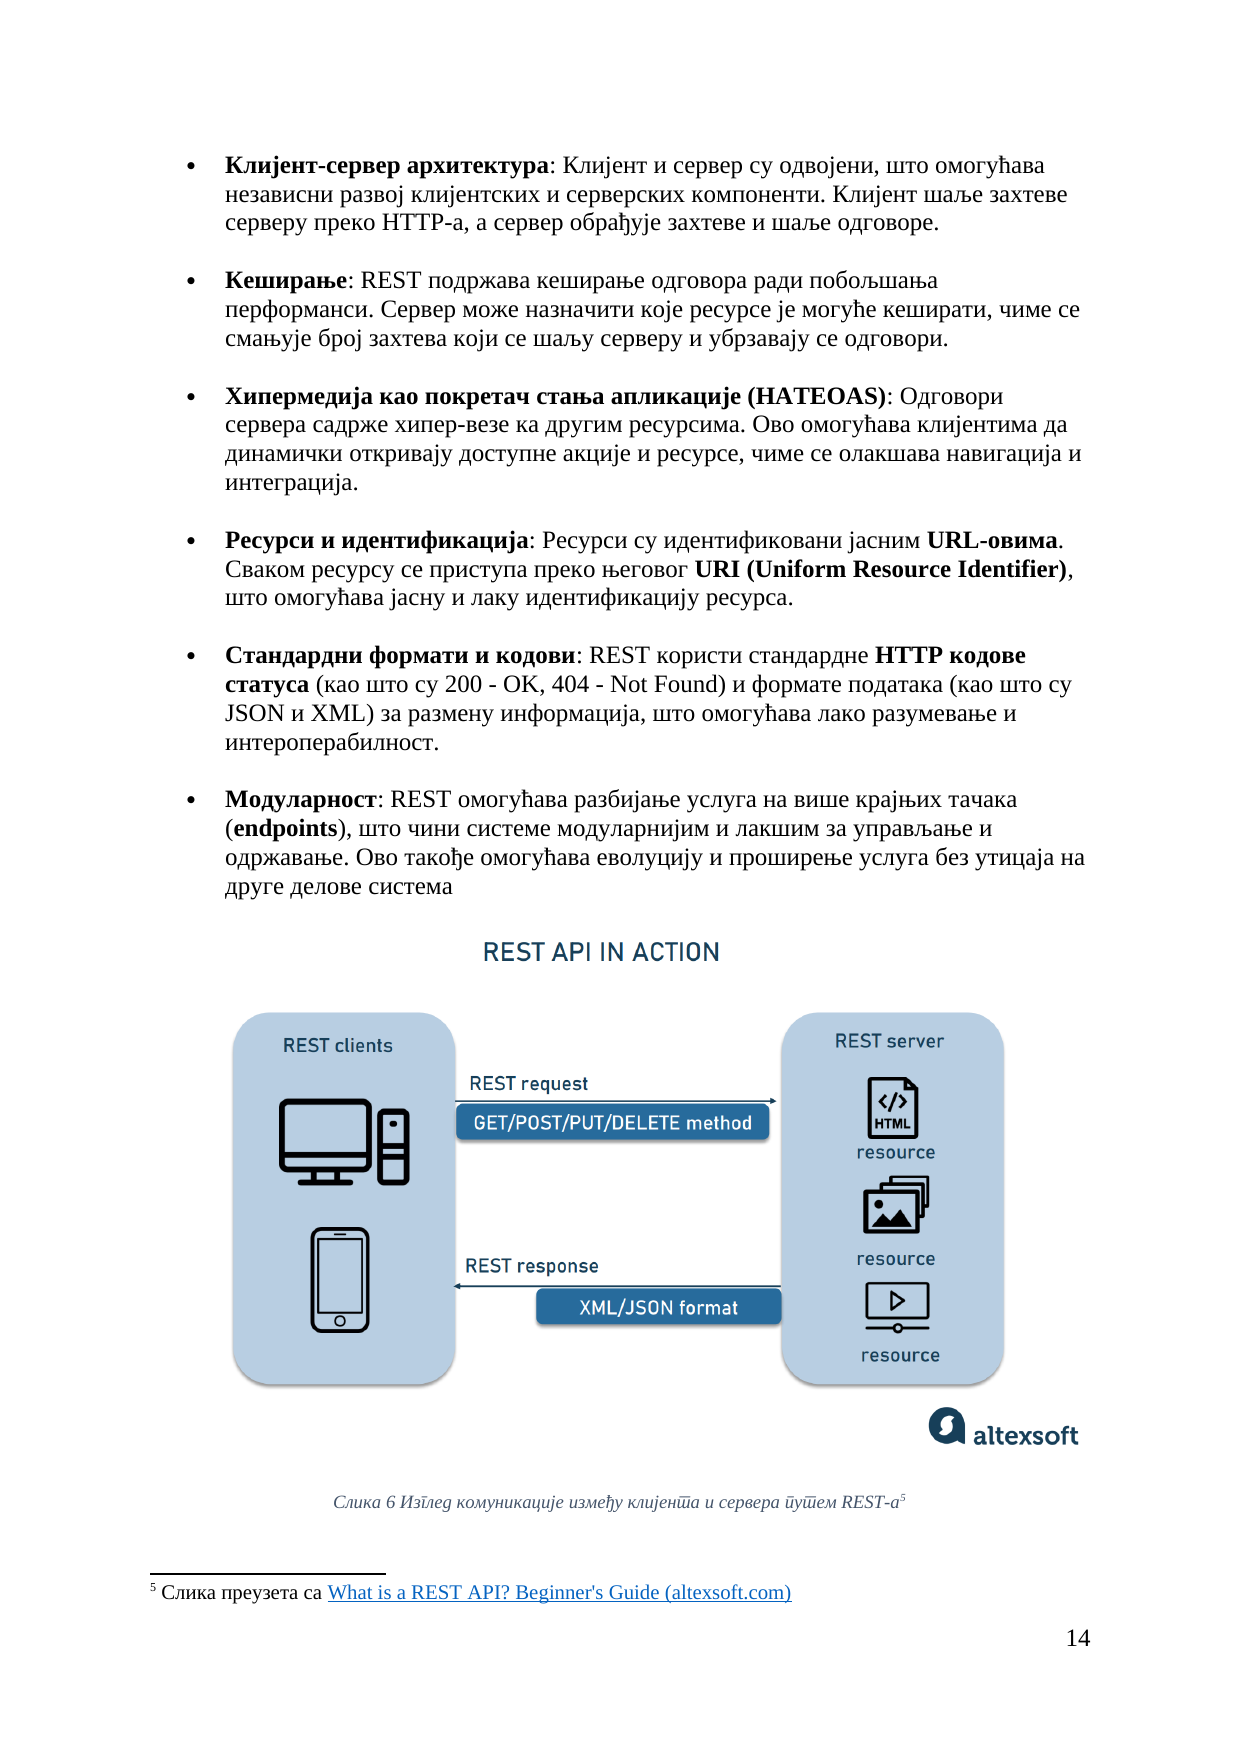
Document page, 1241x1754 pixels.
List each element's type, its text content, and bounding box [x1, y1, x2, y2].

list Клијент-сервер архитектура: Клијент и сервер су одвојени, што омогућава независни развој клијентских и серверских компоненти. Клијент шаље захтеве серверу преко HTTP-а, а сервер обрађује захтеве и шаље одговоре. [187, 150, 1090, 236]
list Стандардни формати и кодови: REST користи стандардне HTTP кодове статуса (као што су 200 - OK, 404 - Not Found) и формате података (као што су JSON и XML) за размену информација, што омогућава лако разумевање и интероперабилност. [187, 640, 1090, 755]
list Модуларност: REST омогућава разбијање услуга на више крајњих тачака (endpoints), што чини системе модуларнијим и лакшим за управљање и одржавање. Ово такође омогућава еволуцију и проширење услуга без утицаја на друге делове система [187, 784, 1090, 899]
list Хипермедија као покретач стања апликације (HATEOAS): Одговори сервера садрже хипер-везе ка другим ресурсима. Ово омогућава клијентима да динамички откривају доступне акције и ресурсе, чиме се олакшава навигација и интеграција. [187, 381, 1090, 496]
picture [150, 928, 1091, 1462]
text Слика 6 Изглед комуникације између клијента и сервера путем REST-а [150, 1491, 1090, 1512]
list Кеширање: REST подржава кеширање одговора ради побољшања перформанси. Сервер може назначити које ресурсе је могуће кеширати, чиме се смањује број захтева који се шаљу серверу и убрзавају се одговори. [187, 265, 1090, 352]
list Ресурси и идентификација: Ресурси су идентификовани јасним URL-овима. Сваком ресурсу се приступа преко његовог URI (Uniform Resource Identifier), што омогућава јасну и лаку идентификацију ресурса. [187, 525, 1090, 611]
